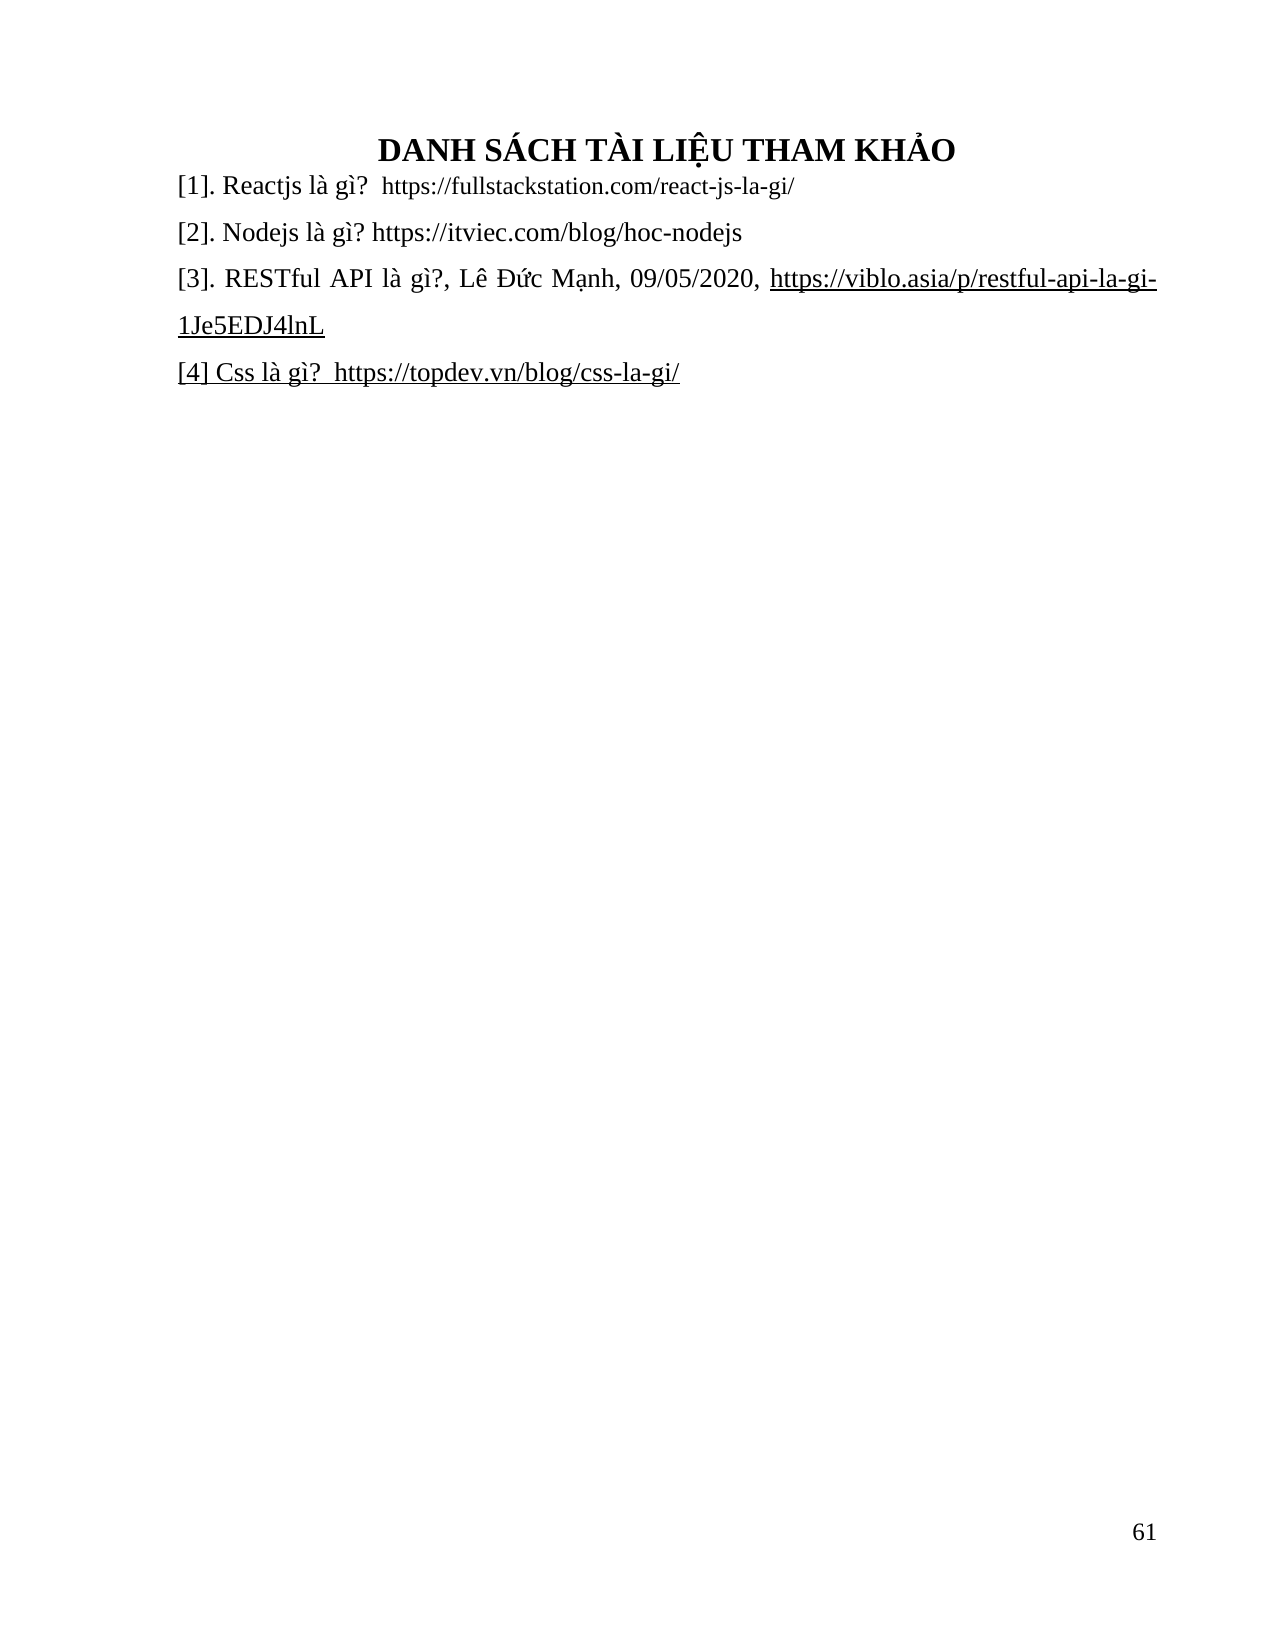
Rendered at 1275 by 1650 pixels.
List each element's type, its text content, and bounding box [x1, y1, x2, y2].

text [4] Css là gì? https://topdev.vn/blog/css-la-gi/ [177, 356, 1157, 387]
text [1]. Reactjs là gì? https://fullstackstation.com/react-js-la-gi/ [177, 169, 1157, 200]
text [2]. Nodejs là gì? https://itviec.com/blog/hoc-nodejs [177, 216, 1157, 247]
subtitle DANH SÁCH TÀI LIỆU THAM KHẢO [177, 131, 1157, 169]
text [3]. RESTful API là gì?, Lê Đức Mạnh, 09/05/2020, https://viblo.asia/p/restful-api-la-gi-1Je5EDJ4lnL [177, 262, 1157, 340]
